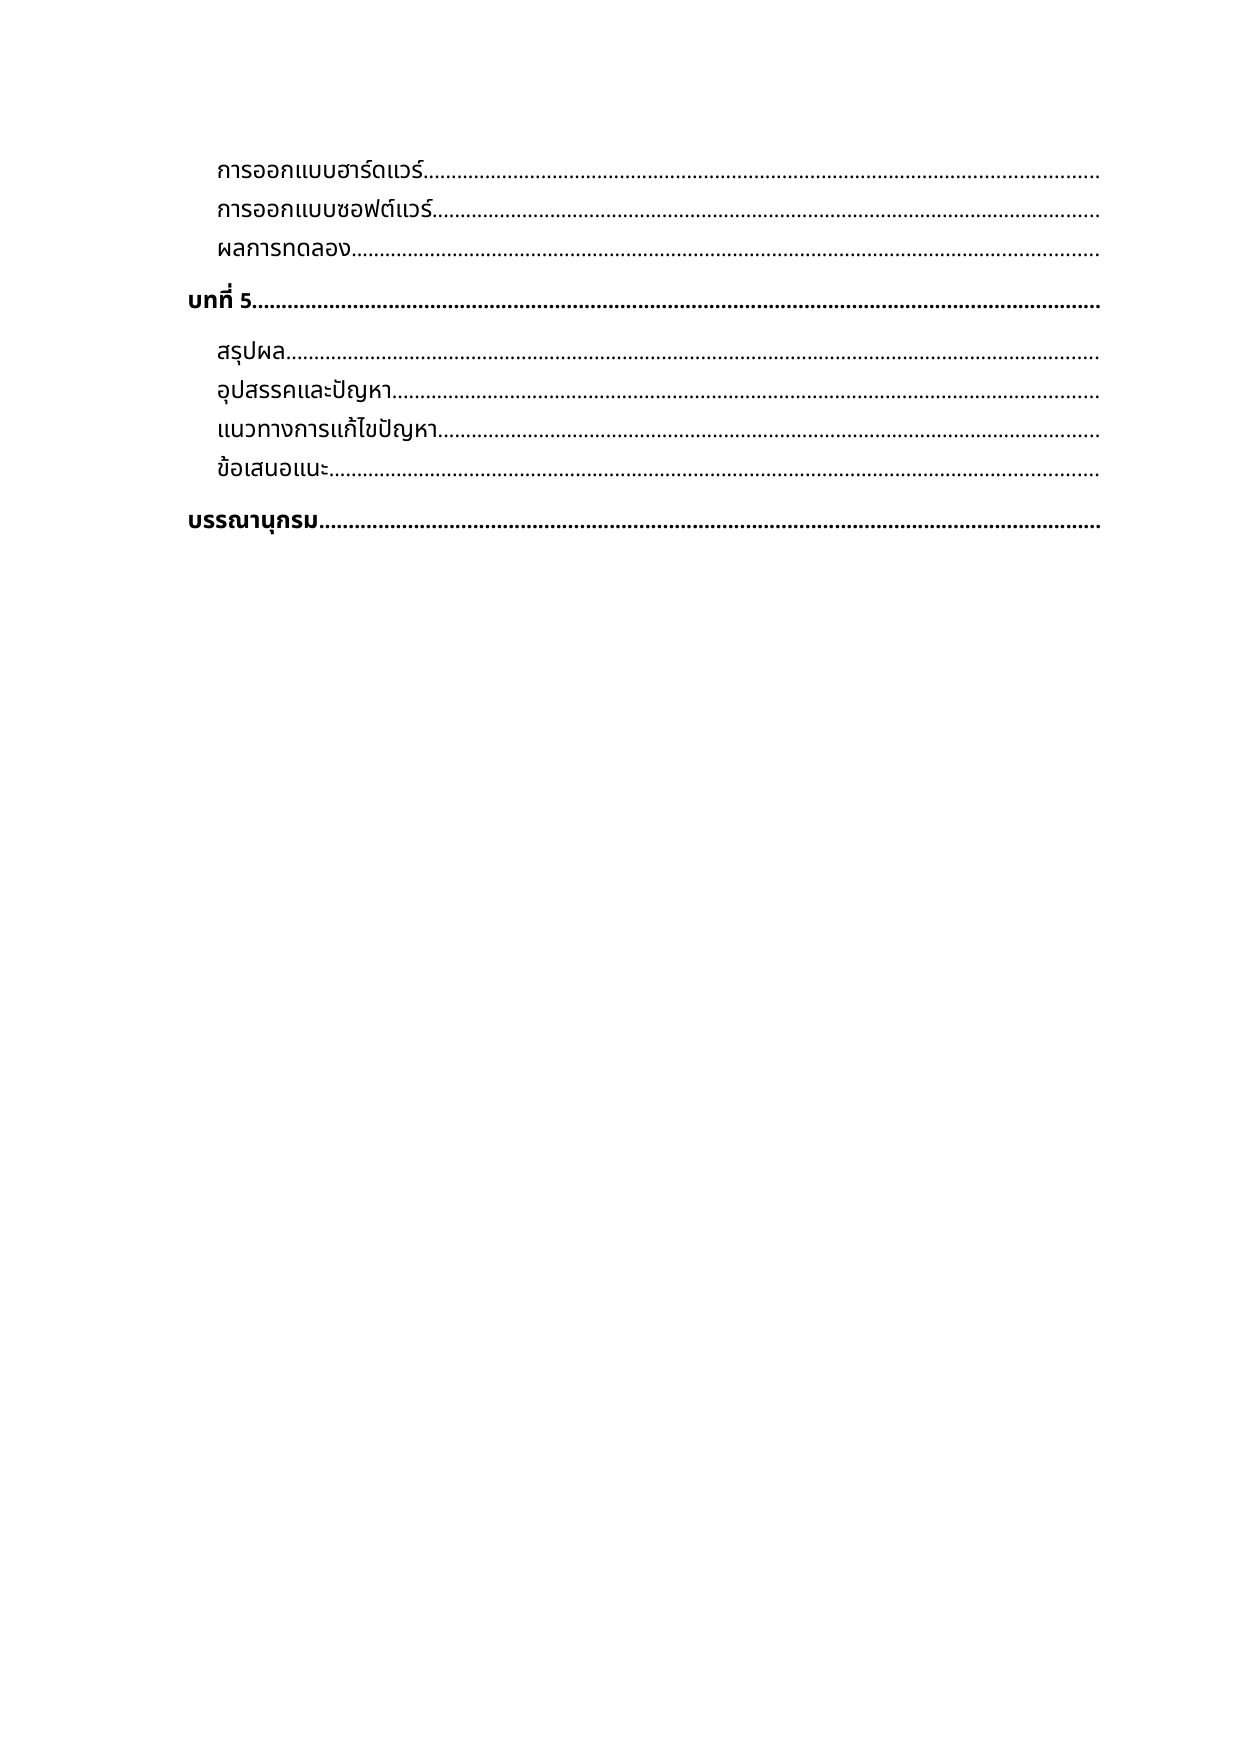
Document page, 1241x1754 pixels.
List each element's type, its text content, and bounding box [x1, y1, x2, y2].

text ผลการทดลอง 18 [217, 231, 1090, 267]
text การออกแบบซอฟต์แวร์ 15 [217, 192, 1090, 228]
text บทที่ 5 19 [187, 283, 1090, 319]
text การออกแบบฮาร์ดแวร์ 15 [217, 153, 1090, 189]
text ข้อเสนอแนะ 20 [217, 451, 1090, 488]
text อุปสรรคและปัญหา 19 [217, 373, 1090, 409]
text บรรณานุกรม 22 [187, 503, 1090, 539]
text สรุปผล 19 [217, 334, 1090, 370]
text แนวทางการแก้ไขปัญหา 19 [217, 412, 1090, 448]
